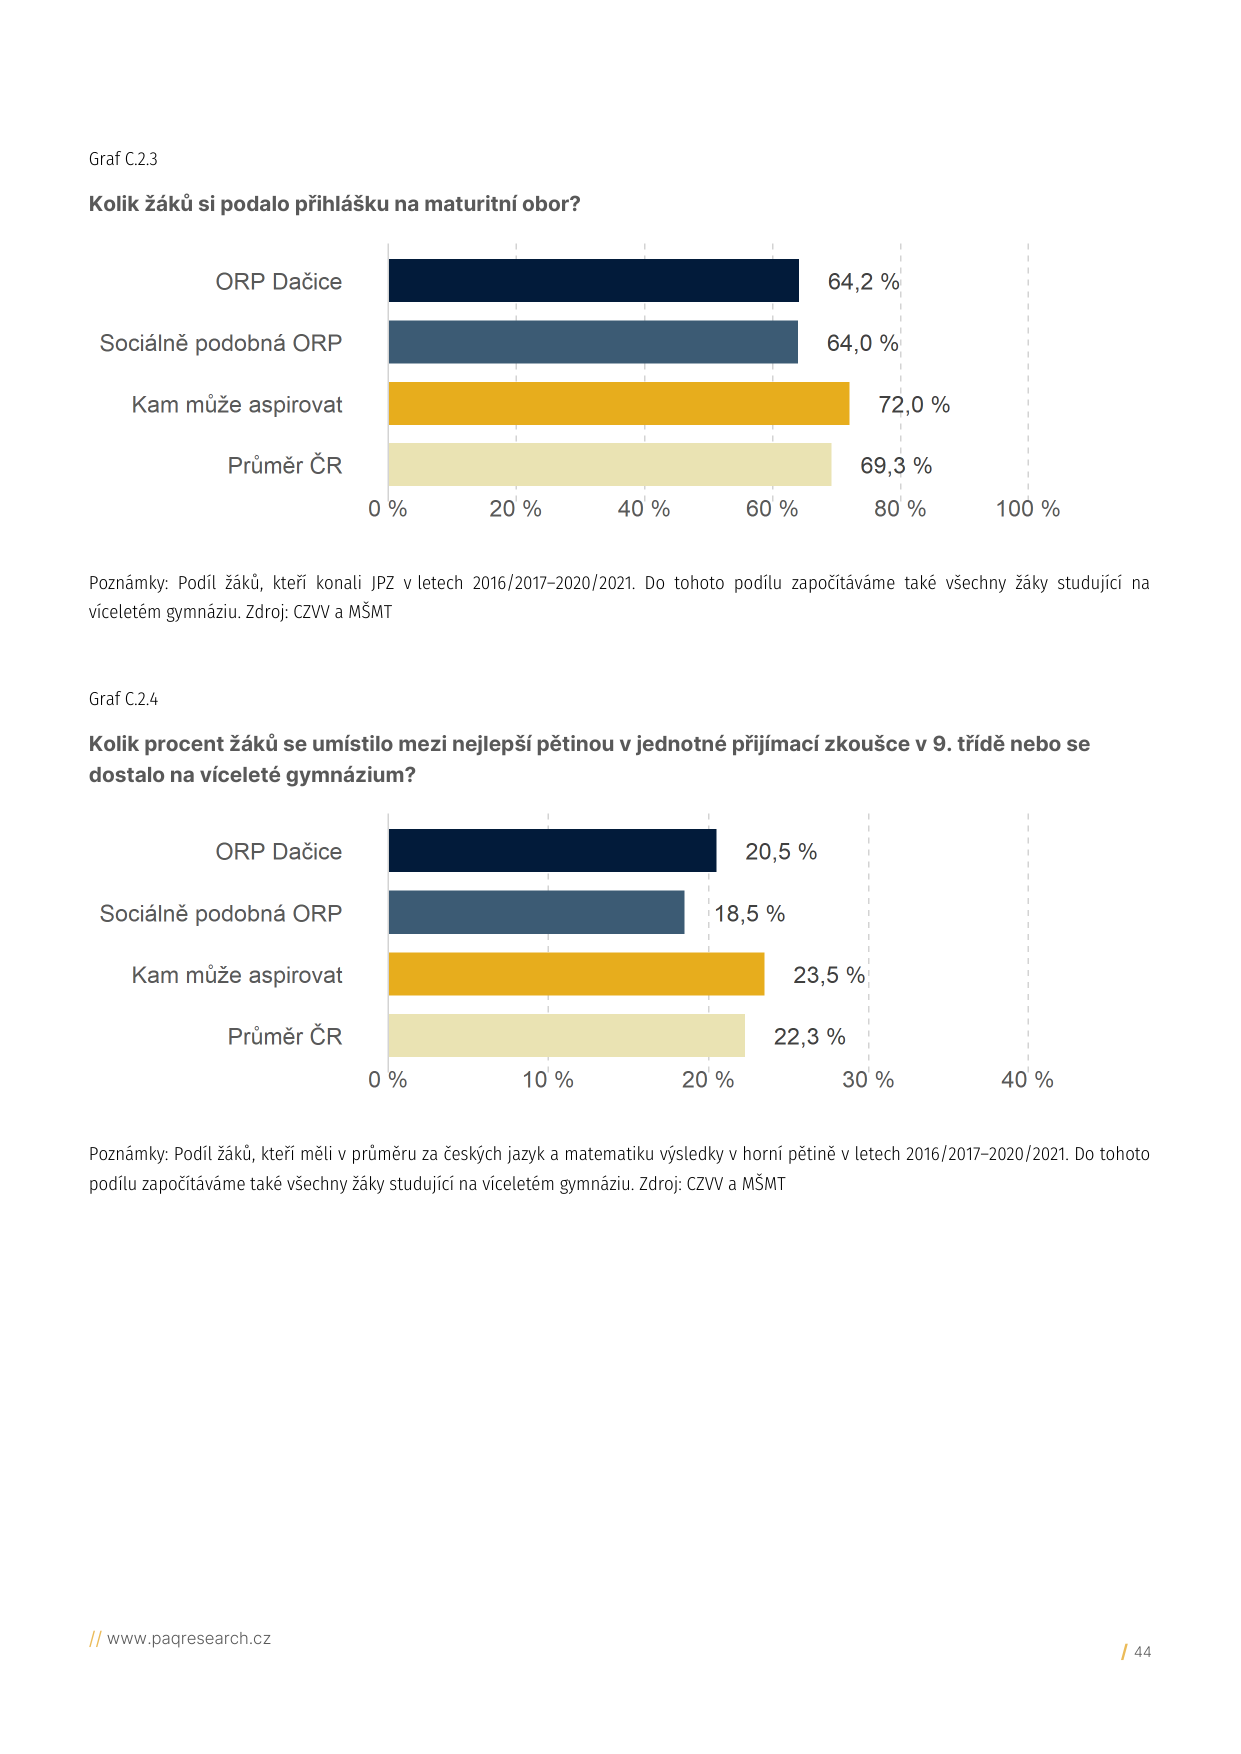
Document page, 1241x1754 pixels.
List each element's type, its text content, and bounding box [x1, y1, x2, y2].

text Poznámky: Podíl žáků, kteří konali JPZ v letech 2016/2017–2020/2021. Do tohoto podílu započítáváme také všechny žáky studující na víceletém gymnáziu. Zdroj: CZVV a MŠMT [89, 564, 1152, 625]
text Kolik žáků si podalo přihlášku na maturitní obor? [89, 186, 1152, 216]
text Graf C.2.3 [89, 148, 1152, 170]
text Kolik procent žáků se umístilo mezi nejlepší pětinou v jednotné přijímací zkoušce v 9. třídě nebo se dostalo na víceleté gymnázium? [89, 727, 1152, 787]
text Poznámky: Podíl žáků, kteří měli v průměru za českých jazyk a matematiku výsledky v horní pětině v letech 2016/2017–2020/2021. Do tohoto podílu započítáváme také všechny žáky studující na víceletém gymnáziu. Zdroj: CZVV a MŠMT [89, 1135, 1152, 1196]
picture [88, 216, 1139, 548]
picture [88, 787, 1139, 1119]
text Graf C.2.4 [89, 688, 1152, 711]
